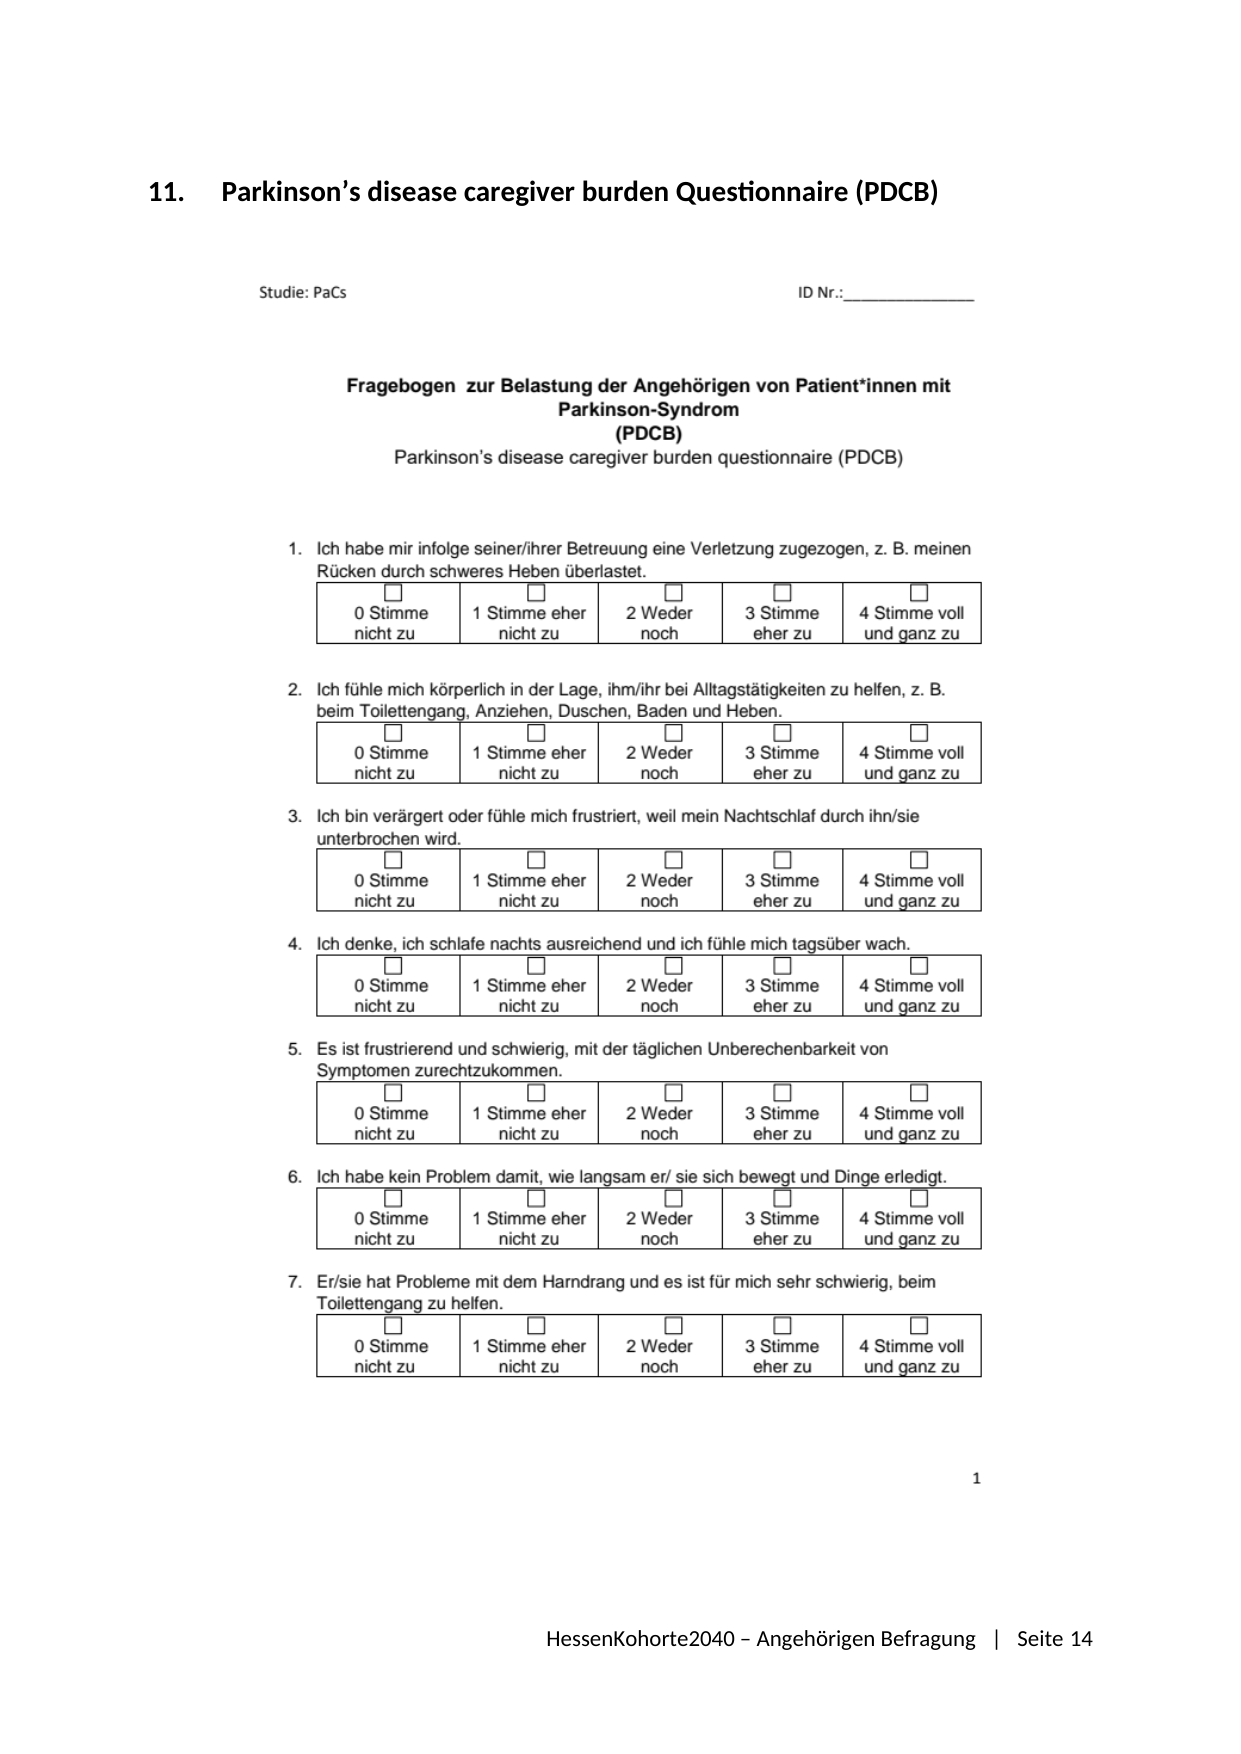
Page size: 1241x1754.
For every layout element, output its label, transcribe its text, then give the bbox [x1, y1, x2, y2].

subtitle Parkinson’s disease caregiver burden Questionnaire (PDCB) [148, 173, 1093, 1563]
